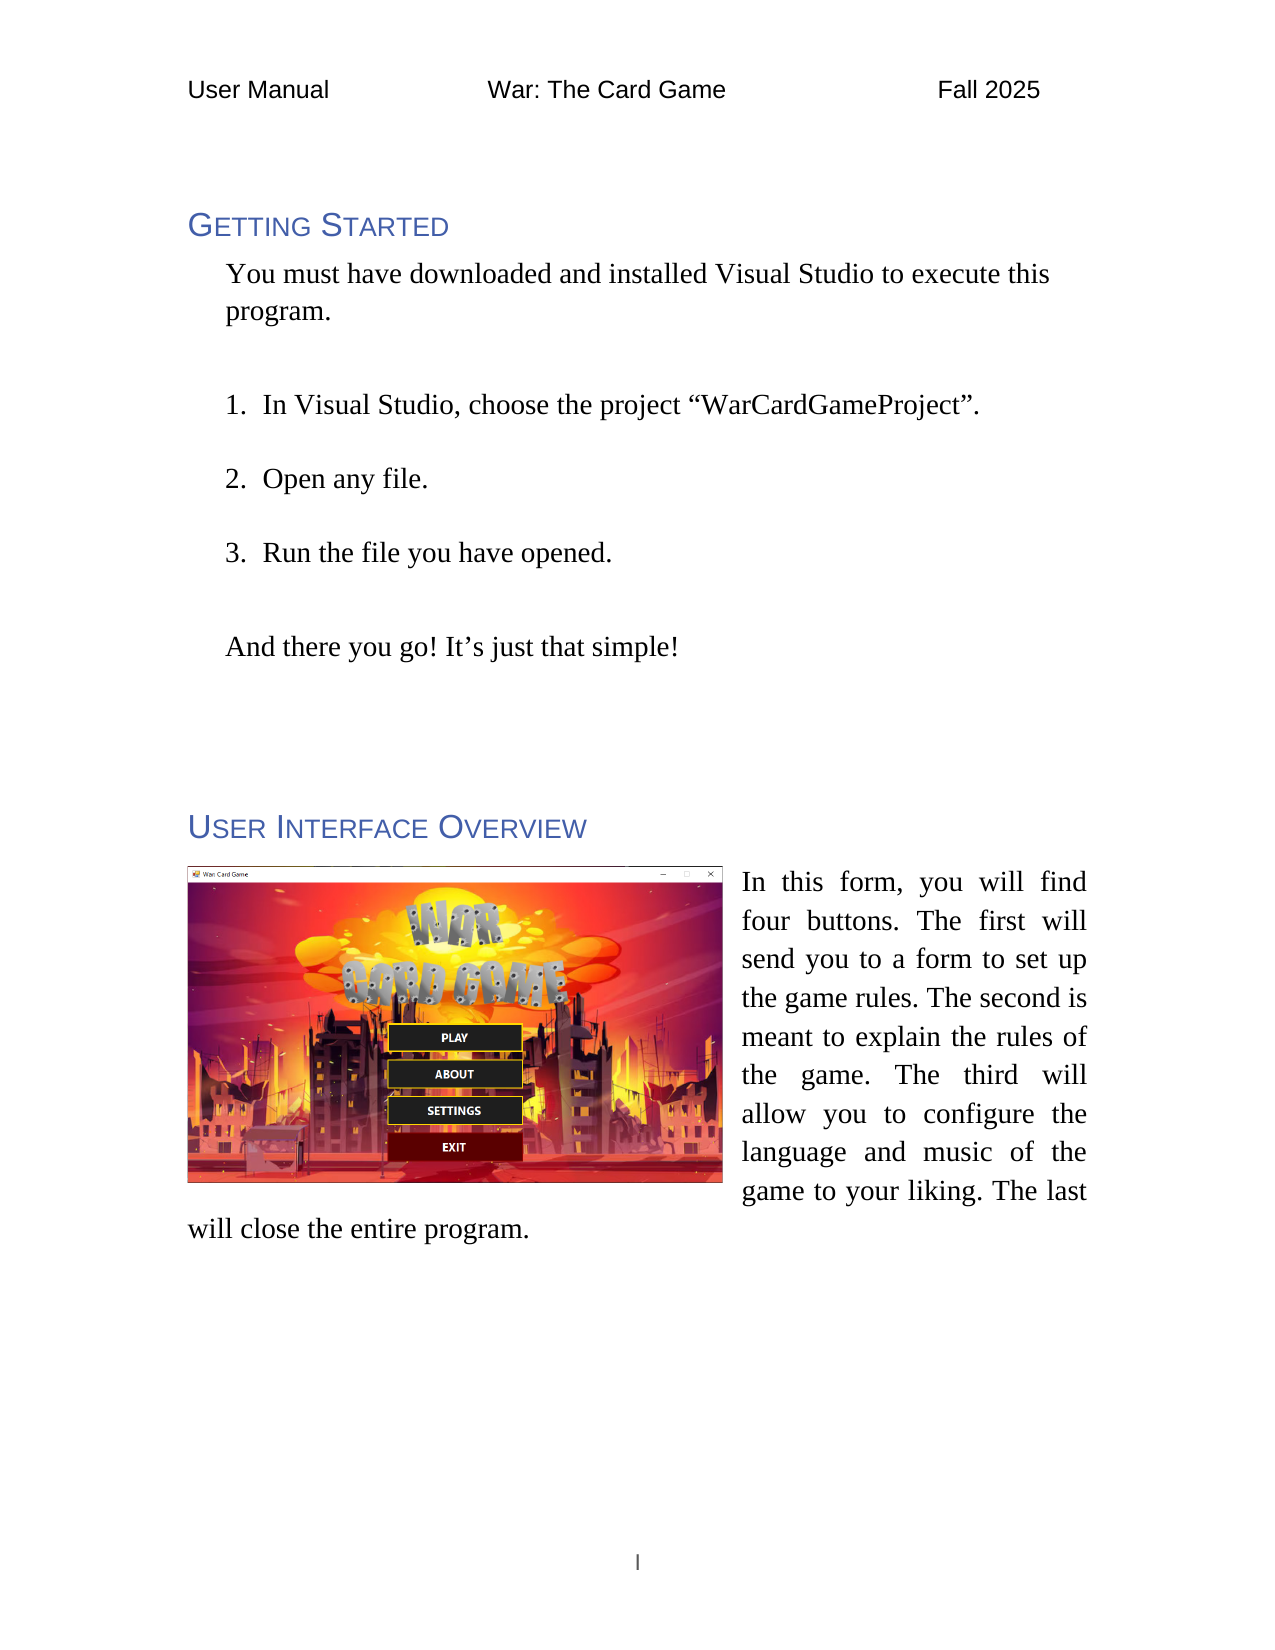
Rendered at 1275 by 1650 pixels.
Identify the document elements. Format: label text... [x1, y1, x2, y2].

text You must have downloaded and installed Visual Studio to execute this program. [225, 256, 1087, 326]
list In Visual Studio, choose the project “WarCardGameProject”. [225, 387, 1087, 421]
list Run the file you have opened. [225, 535, 1087, 568]
picture [187, 866, 723, 1183]
list Open any file. [225, 461, 1087, 495]
subtitle User Interface Overview [187, 807, 1087, 845]
subtitle Getting Started [187, 205, 1087, 243]
text And there you go! It’s just that simple! [225, 629, 1087, 663]
